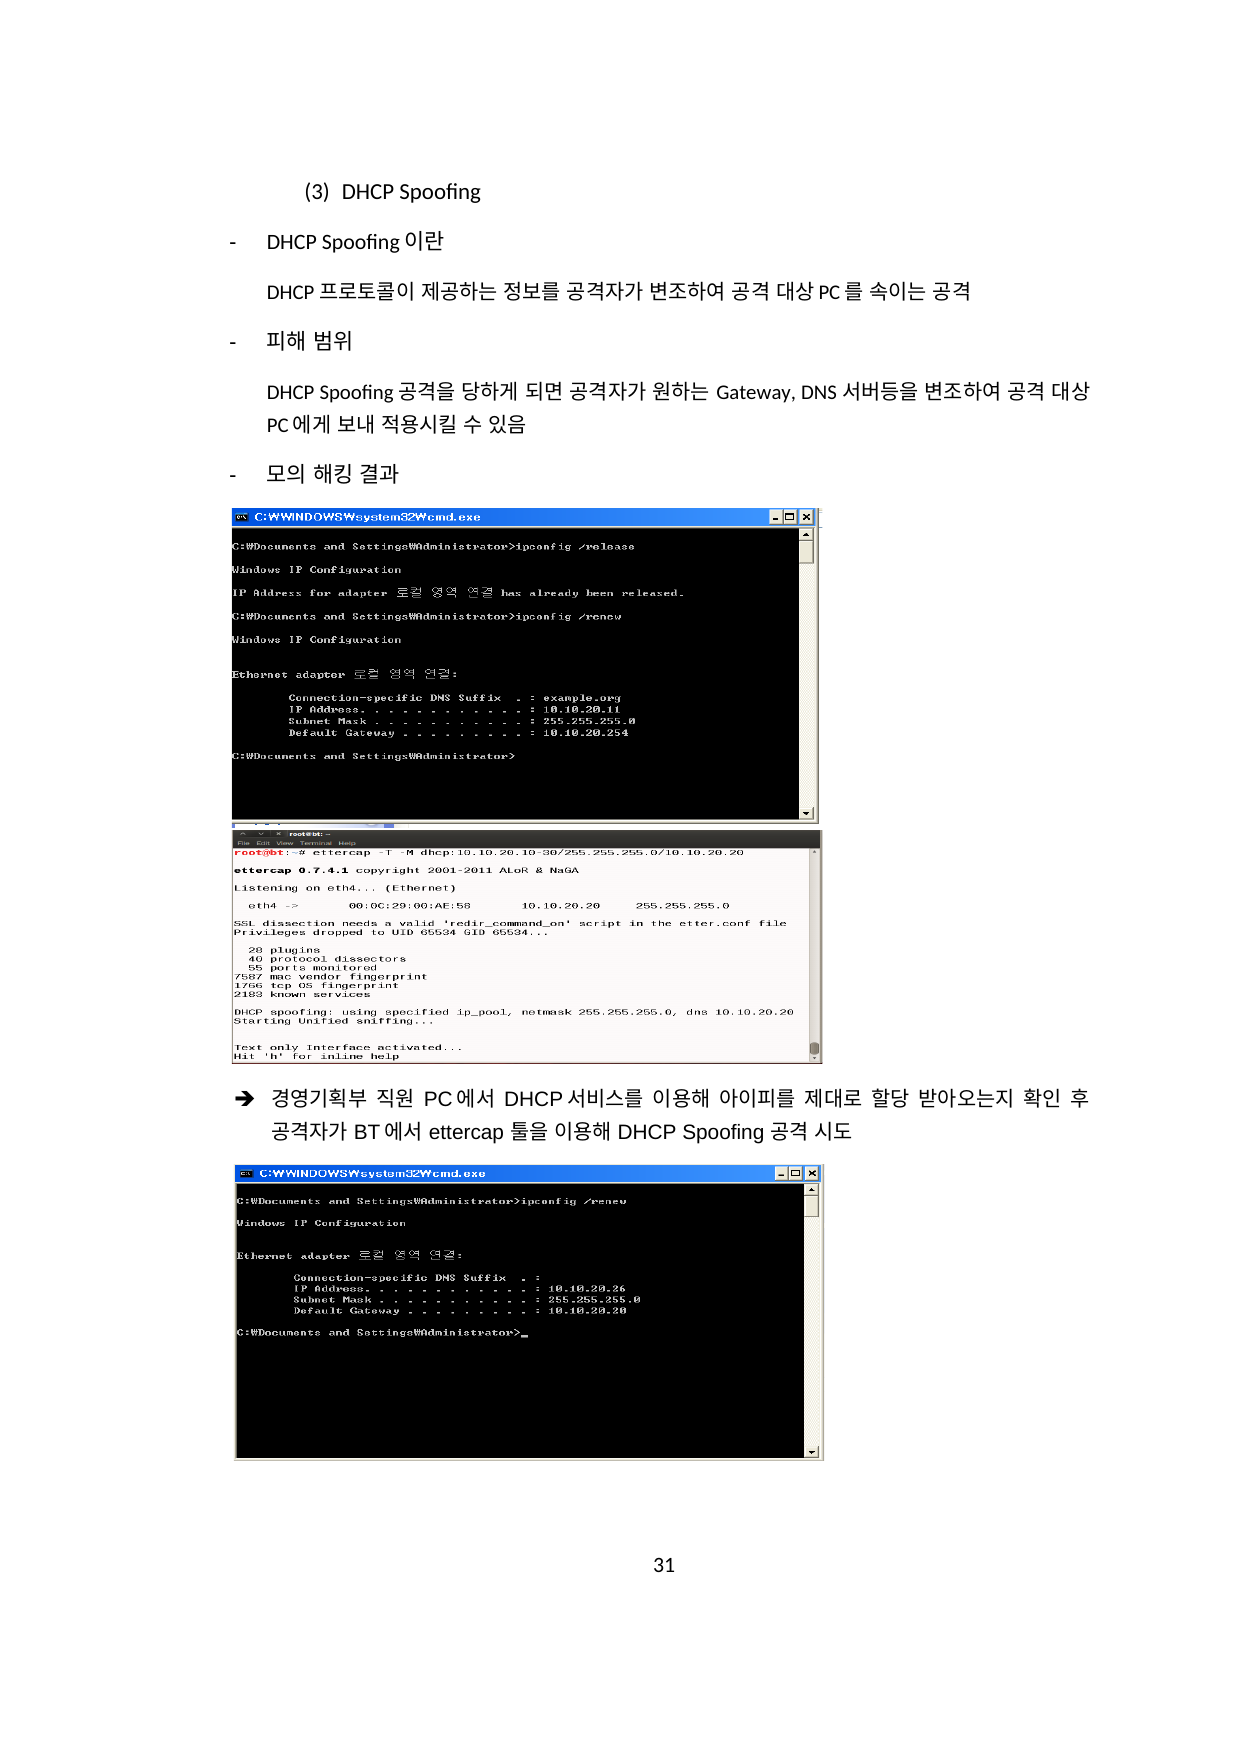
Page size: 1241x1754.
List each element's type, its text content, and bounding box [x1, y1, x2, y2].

list 피해 범위 [229, 324, 1090, 356]
picture [231, 508, 823, 828]
list DHCP 프로토콜이 제공하는 정보를 공격자가 변조하여 공격 대상PC를 속이는 공격 [267, 275, 1090, 305]
list DHCP Spoofing이란 [229, 224, 1090, 256]
list DHCP Spoofing [304, 177, 1090, 205]
picture [231, 830, 823, 1064]
list DHCP Spoofing공격을 당하게 되면 공격자가 원하는 Gateway, DNS 서버등을 변조하여 공격 대상 PC에게 보내 적용시킬 수 있음 [267, 375, 1090, 438]
picture [233, 1164, 825, 1461]
list 모의 해킹 결과 [229, 457, 1090, 489]
list 경영기획부 직원 PC에서 DHCP서비스를 이용해 아이피를 제대로 할당 받아오는지 확인 후 공격자가 BT에서 ettercap 툴을 이용해 DHCP Spoofing 공격 시도 [234, 1083, 1090, 1145]
